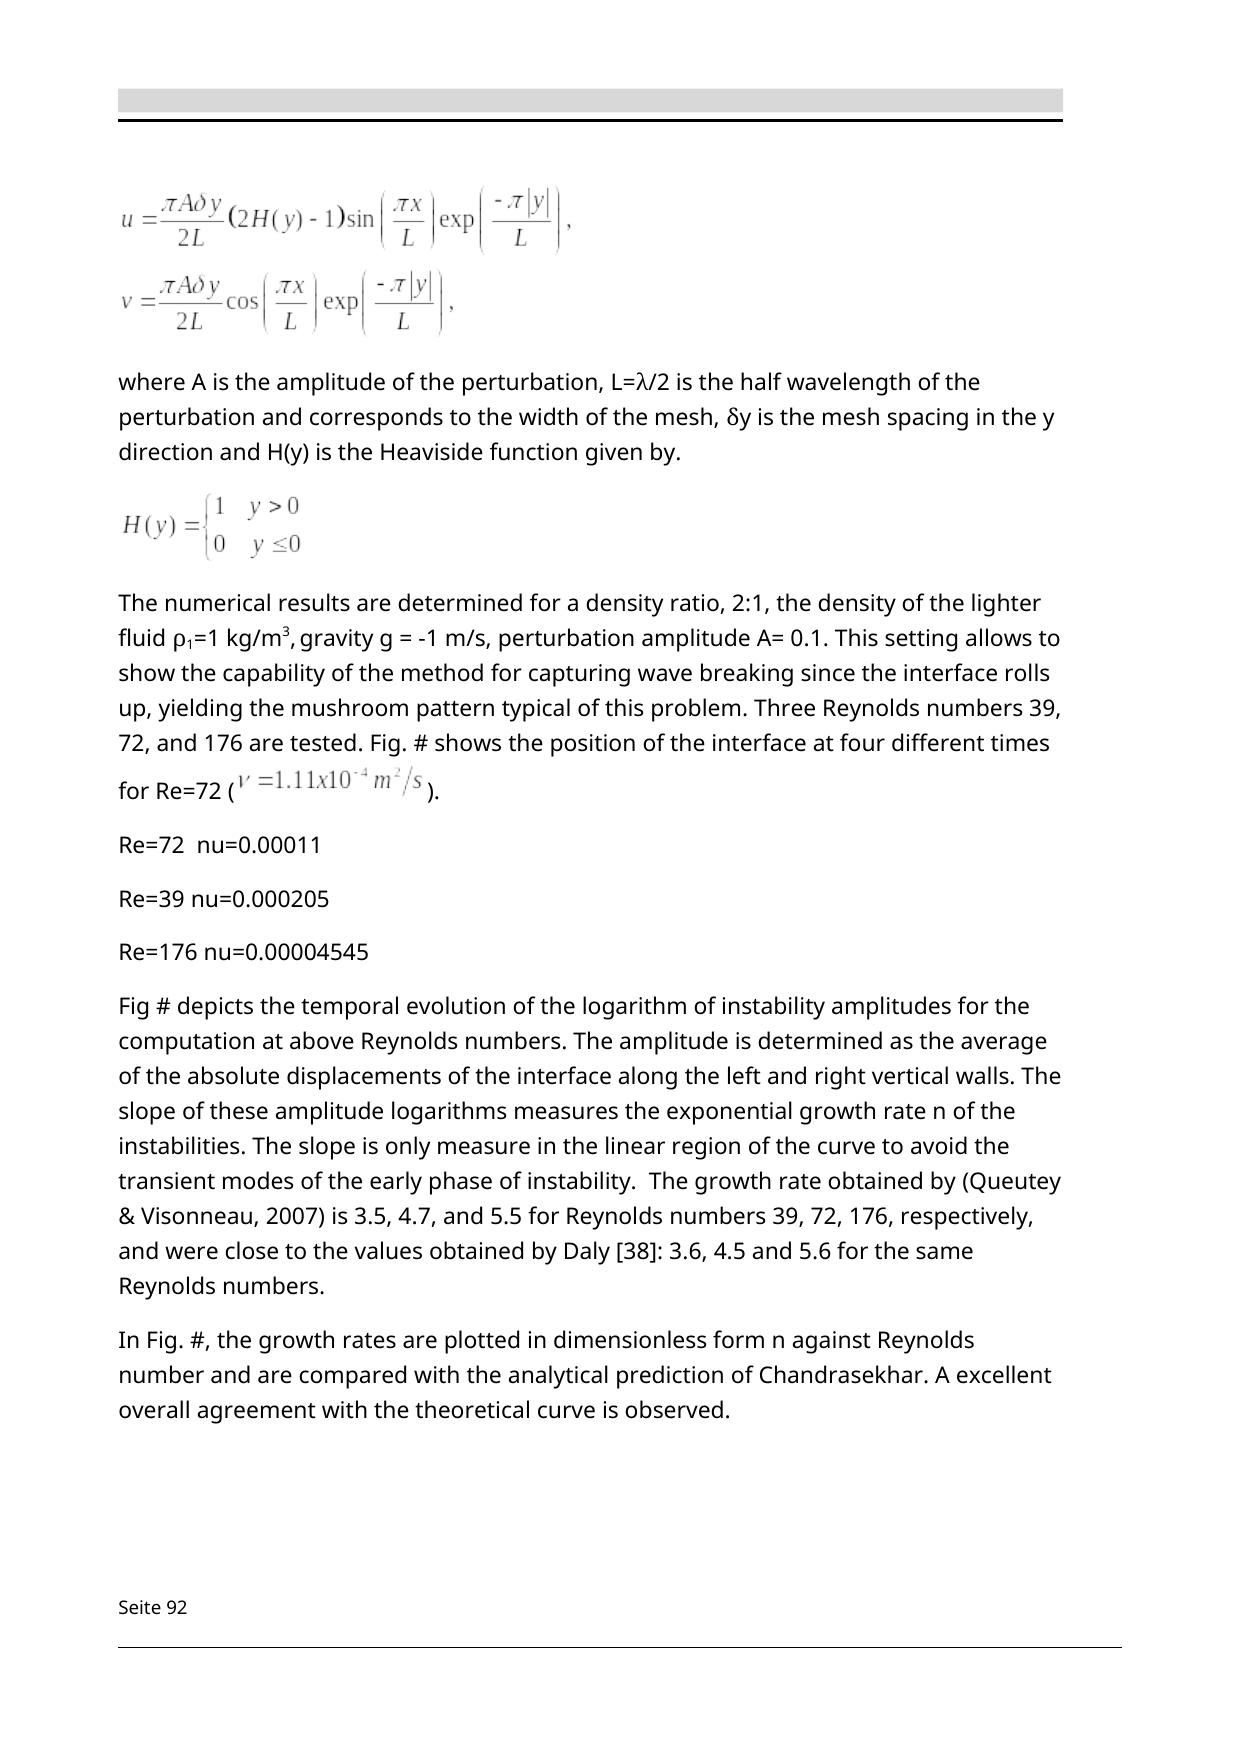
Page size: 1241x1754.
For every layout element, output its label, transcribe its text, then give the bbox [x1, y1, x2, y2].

text Re=72 nu=0.00011 [118, 829, 1063, 860]
text In Fig. #, the growth rates are plotted in dimensionless form n against Reynolds number and are compared with the analytical prediction of Chandrasekhar. A excellent overall agreement with the theoretical curve is observed. [118, 1324, 1063, 1425]
text Re=39 nu=0.000205 [118, 882, 1063, 914]
text Re=176 nu=0.00004545 [118, 936, 1063, 967]
text where A is the amplitude of the perturbation, L=λ/2 is the half wavelength of the perturbation and corresponds to the width of the mesh, δy is the mesh spacing in the y direction and H(y) is the Heaviside function given by. [118, 366, 1063, 467]
text Fig # depicts the temporal evolution of the logarithm of instability amplitudes for the computation at above Reynolds numbers. The amplitude is determined as the average of the absolute displacements of the interface along the left and right vertical walls. The slope of these amplitude logarithms measures the exponential growth rate n of the instabilities. The slope is only measure in the linear region of the curve to avoid the transient modes of the early phase of instability. The growth rate obtained by (Queutey & Visonneau, 2007) is 3.5, 4.7, and 5.5 for Reynolds numbers 39, 72, 176, respectively, and were close to the values obtained by Daly [38]: 3.6, 4.5 and 5.6 for the same Reynolds numbers. [118, 990, 1063, 1301]
text The numerical results are determined for a density ratio, 2:1, the density of the lighter fluid ρ1=1 kg/m3, gravity g = -1 m/s, perturbation amplitude A= 0.1. This setting allows to show the capability of the method for capturing wave breaking since the interface rolls up, yielding the mushroom pattern typical of this problem. Three Reynolds numbers 39, 72, and 176 are tested. Fig. # shows the position of the interface at four different times for Re=72 (). [118, 587, 1063, 806]
